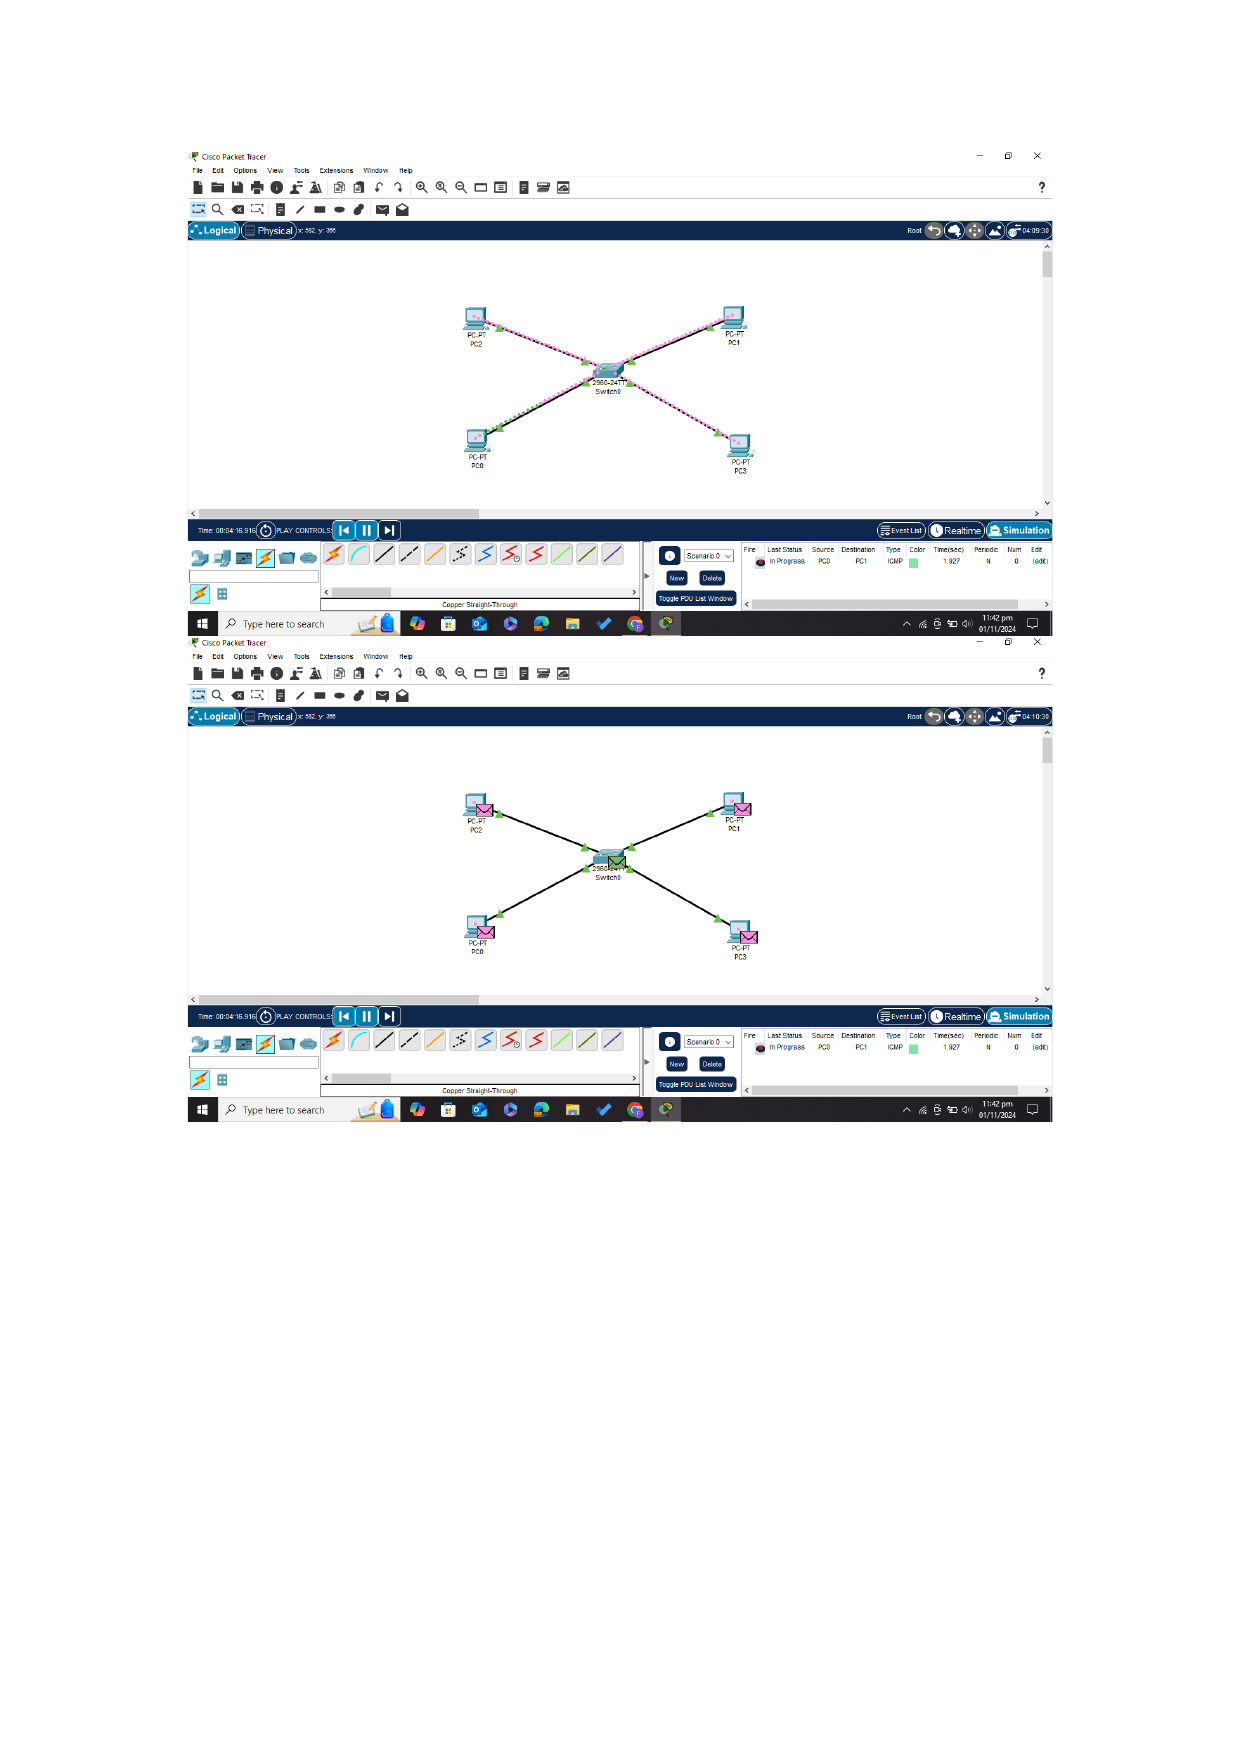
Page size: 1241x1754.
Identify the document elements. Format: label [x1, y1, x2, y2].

picture [187, 150, 1053, 1122]
picture [1007, 527, 1034, 533]
picture [1007, 1013, 1034, 1019]
